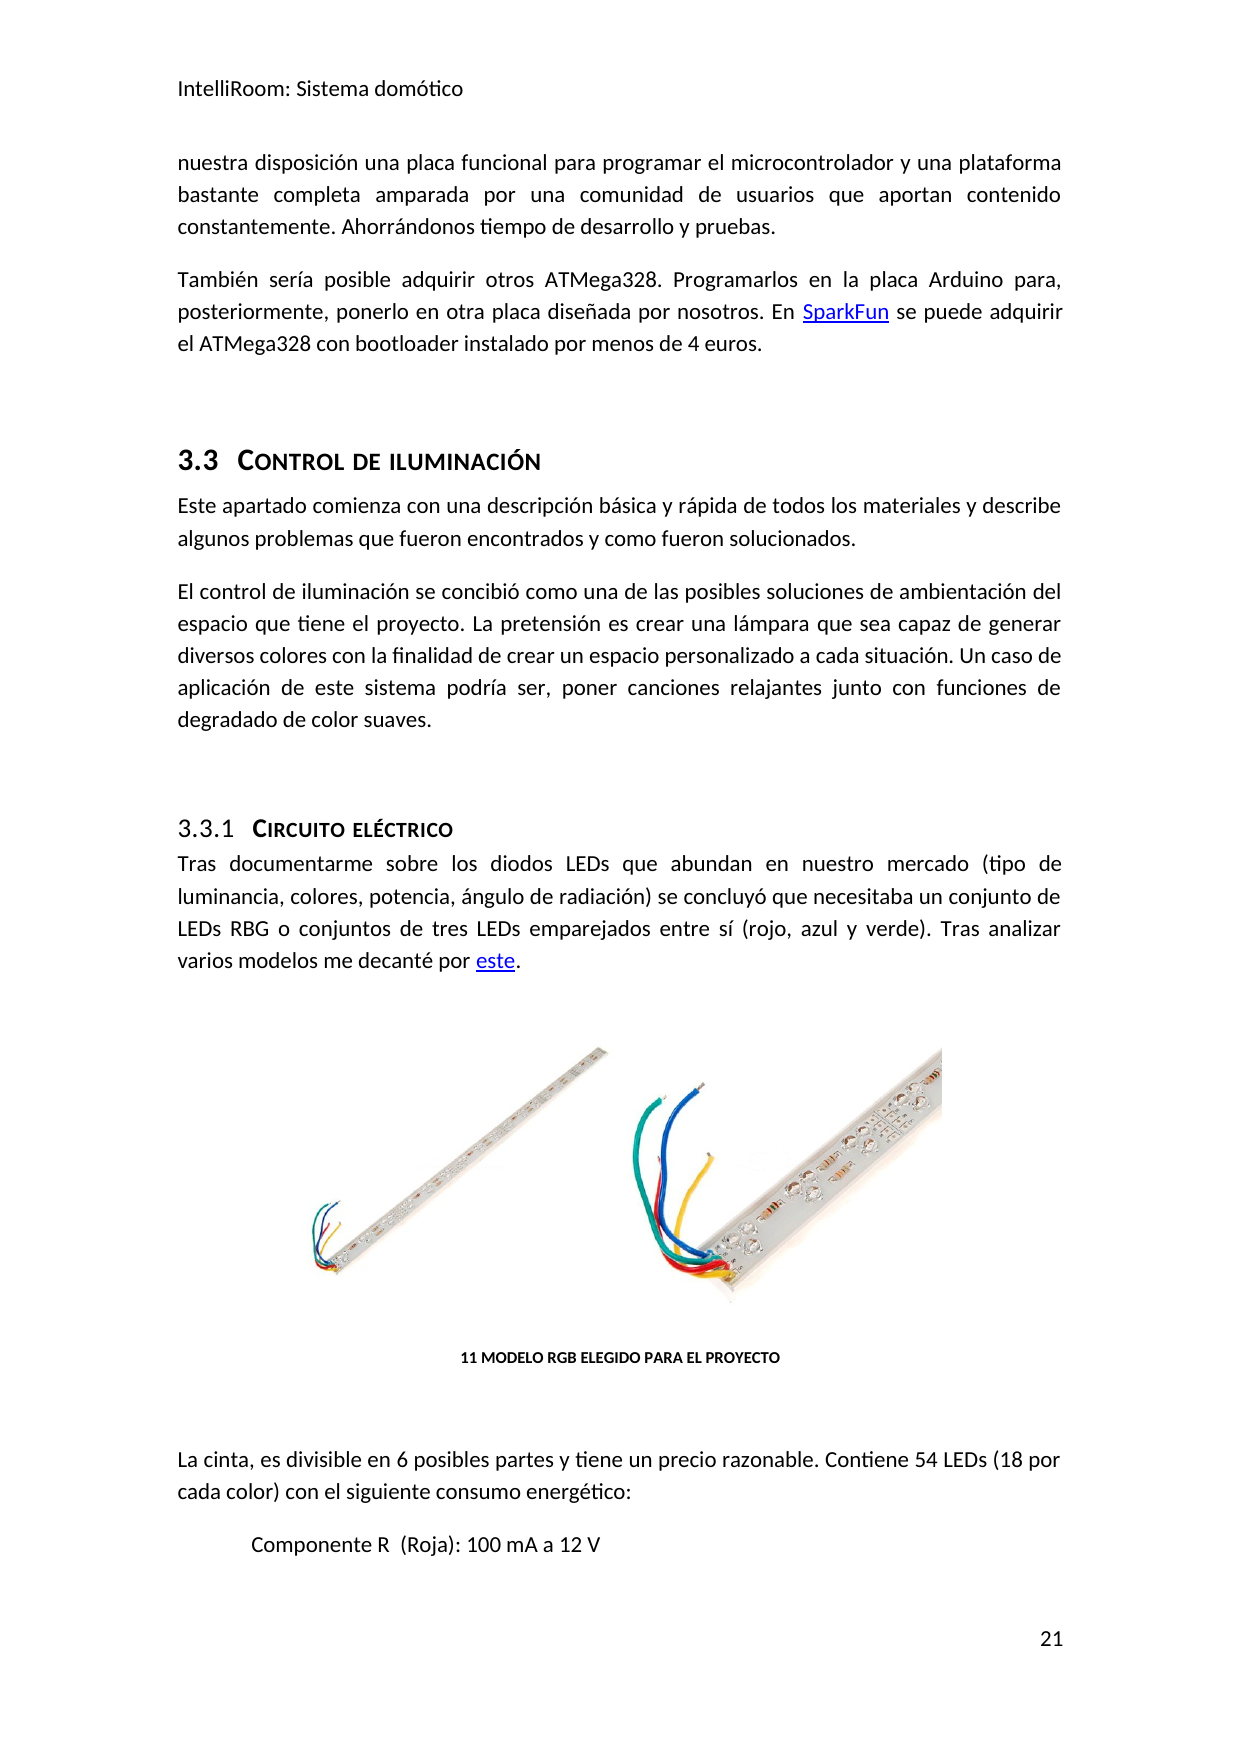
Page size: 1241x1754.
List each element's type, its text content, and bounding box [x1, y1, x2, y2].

text Componente R (Roja): 100 mA a 12 V [251, 1530, 1063, 1558]
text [177, 148, 1063, 240]
text También sería posible adquirir otros ATMega328. Programarlos en la placa Arduino para, posteriormente, ponerlo en otra placa diseñada por nosotros. En SparkFun se puede adquirir el ATMega328 con bootloader instalado por menos de 4 euros. [177, 265, 1063, 357]
subtitle Circuito eléctrico [177, 812, 1063, 845]
text Este apartado comienza con una descripción básica y rápida de todos los materiales y describe algunos problemas que fueron encontrados y como fueron solucionados. [177, 492, 1063, 552]
text Tras documentarme sobre los diodos LEDs que abundan en nuestro mercado (tipo de luminancia, colores, potencia, ángulo de radiación) se concluyó que necesitaba un conjunto de LEDs RBG o conjuntos de tres LEDs emparejados entre sí (rojo, azul y verde). Tras analizar varios modelos me decanté por este. [177, 849, 1063, 974]
picture [298, 999, 942, 1323]
text El control de iluminación se concibió como una de las posibles soluciones de ambientación del espacio que tiene el proyecto. La pretensión es crear una lámpara que sea capaz de generar diversos colores con la finalidad de crear un espacio personalizado a cada situación. Un caso de aplicación de este sistema podría ser, poner canciones relajantes junto con funciones de degradado de color suaves. [177, 577, 1063, 734]
text 11 Modelo RGB Elegido para el proyecto [177, 1348, 1063, 1368]
subtitle Control de iluminación [177, 439, 1063, 478]
text La cinta, es divisible en 6 posibles partes y tiene un precio razonable. Contiene 54 LEDs (18 por cada color) con el siguiente consumo energético: [177, 1445, 1063, 1505]
